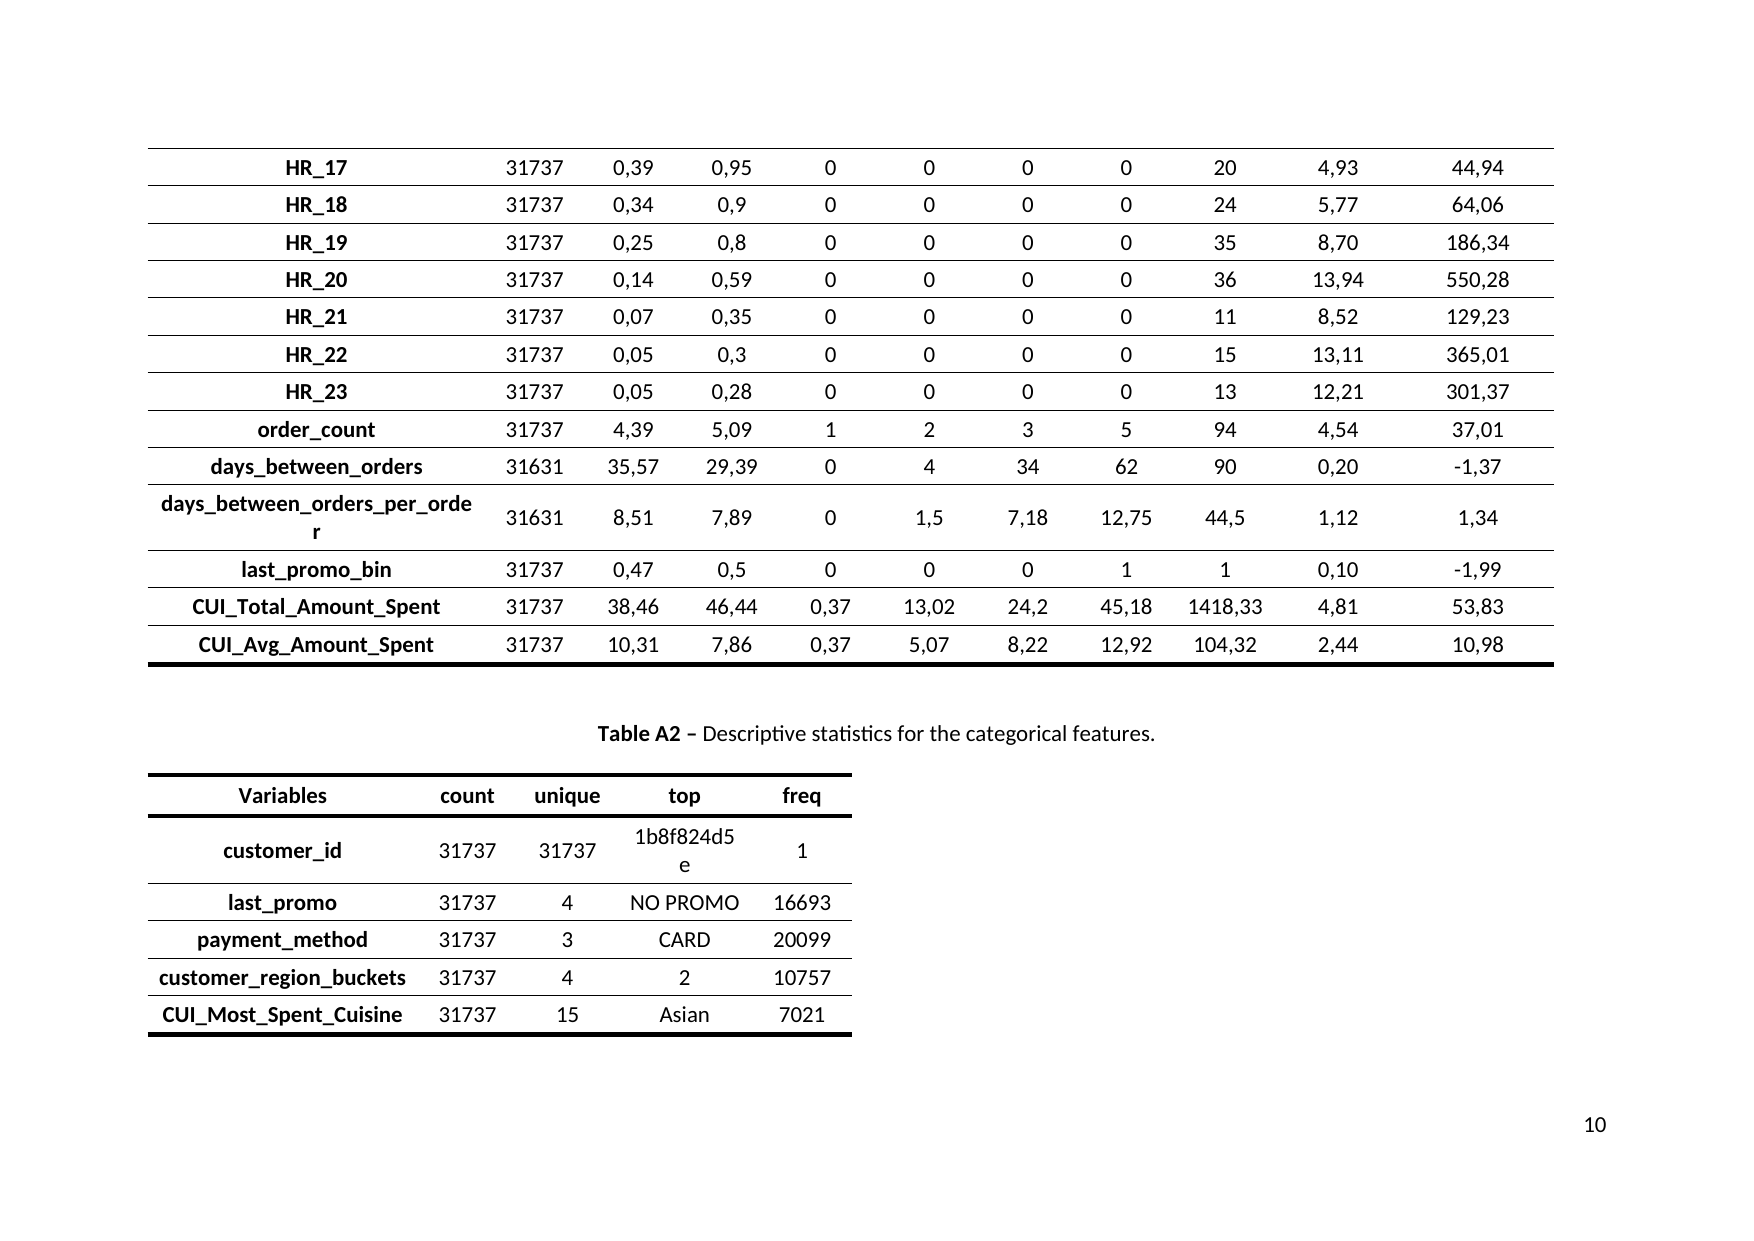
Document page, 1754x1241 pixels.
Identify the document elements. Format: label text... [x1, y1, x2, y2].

table_cell 0 [781, 485, 880, 550]
table_cell 129,23 [1402, 298, 1554, 335]
table_cell 0 [1077, 373, 1176, 409]
table_cell 2,44 [1274, 626, 1402, 662]
table_cell 1,12 [1274, 485, 1402, 550]
table_cell 0,39 [584, 149, 682, 185]
table_cell customer_region_buckets [148, 959, 417, 995]
table_cell 16693 [752, 884, 852, 920]
table_cell 0 [978, 373, 1077, 409]
table_cell HR_20 [148, 261, 485, 297]
table_cell 37,01 [1402, 411, 1554, 447]
table_cell 0 [880, 551, 978, 587]
table_cell 0,10 [1274, 551, 1402, 587]
table_cell 3 [517, 921, 617, 957]
table_cell 0 [880, 149, 978, 185]
table_cell 0 [880, 298, 978, 335]
text Table A2 – Descriptive statistics for the categorical features. [148, 719, 1606, 748]
table_cell 301,37 [1402, 373, 1554, 409]
table_cell 0 [978, 551, 1077, 587]
table_cell 31737 [485, 551, 584, 587]
table_cell 7,18 [978, 485, 1077, 550]
table_cell 0 [978, 149, 1077, 185]
table_cell 31631 [485, 448, 584, 484]
table_cell 4,54 [1274, 411, 1402, 447]
table_cell 31737 [485, 373, 584, 409]
table_cell 104,32 [1176, 626, 1274, 662]
table_cell HR_22 [148, 336, 485, 372]
table_cell 0,05 [584, 373, 682, 409]
table_cell 550,28 [1402, 261, 1554, 297]
table_cell 0,35 [683, 298, 781, 335]
table_cell 0,05 [584, 336, 682, 372]
table_cell 24,2 [978, 588, 1077, 624]
table_cell 12,75 [1077, 485, 1176, 550]
table_cell 8,51 [584, 485, 682, 550]
table_cell 0 [1077, 336, 1176, 372]
table_cell 94 [1176, 411, 1274, 447]
table_cell 4,81 [1274, 588, 1402, 624]
table_cell Asian [617, 996, 752, 1032]
table_cell HR_18 [148, 186, 485, 222]
table_cell 0,47 [584, 551, 682, 587]
table_cell 0,95 [683, 149, 781, 185]
table_cell 44,5 [1176, 485, 1274, 550]
table_cell 31737 [417, 959, 517, 995]
table_cell 53,83 [1402, 588, 1554, 624]
table_cell 20099 [752, 921, 852, 957]
table_cell 0 [781, 448, 880, 484]
table_cell days_between_orders [148, 448, 485, 484]
table_cell HR_23 [148, 373, 485, 409]
table_cell 0 [880, 373, 978, 409]
table_cell HR_17 [148, 149, 485, 185]
table_cell CUI_Most_Spent_Cuisine [148, 996, 417, 1032]
table_cell 5,07 [880, 626, 978, 662]
table_cell -1,37 [1402, 448, 1554, 484]
table_cell 0 [978, 224, 1077, 260]
table_cell 13,02 [880, 588, 978, 624]
table_cell 7,89 [683, 485, 781, 550]
table_cell 31737 [417, 884, 517, 920]
table_cell 31737 [485, 298, 584, 335]
table_cell 0,25 [584, 224, 682, 260]
table_cell 0 [1077, 261, 1176, 297]
table_cell 0,9 [683, 186, 781, 222]
table_cell 15 [1176, 336, 1274, 372]
table_cell 15 [517, 996, 617, 1032]
table_cell last_promo_bin [148, 551, 485, 587]
table_cell 10757 [752, 959, 852, 995]
table_cell 36 [1176, 261, 1274, 297]
table_cell 0,8 [683, 224, 781, 260]
table_cell 0 [978, 186, 1077, 222]
table_cell 0 [978, 261, 1077, 297]
table_cell 0,37 [781, 626, 880, 662]
table_cell HR_19 [148, 224, 485, 260]
table_cell 7021 [752, 996, 852, 1032]
table_cell 31737 [417, 818, 517, 883]
table_cell 1,34 [1402, 485, 1554, 550]
table_cell NO PROMO [617, 884, 752, 920]
table_cell 44,94 [1402, 149, 1554, 185]
table_cell 0 [1077, 149, 1176, 185]
table_cell 0 [781, 149, 880, 185]
table_cell 1 [781, 411, 880, 447]
table_cell 0 [781, 224, 880, 260]
table_cell 0 [1077, 298, 1176, 335]
table_cell CUI_Avg_Amount_Spent [148, 626, 485, 662]
table_cell 90 [1176, 448, 1274, 484]
table_cell 13,11 [1274, 336, 1402, 372]
table_cell 0,07 [584, 298, 682, 335]
table_cell 3 [978, 411, 1077, 447]
table_cell 29,39 [683, 448, 781, 484]
table_cell 31737 [485, 224, 584, 260]
table_cell 4,93 [1274, 149, 1402, 185]
table_cell 1 [752, 818, 852, 883]
table_cell 0 [781, 336, 880, 372]
table_cell 0,34 [584, 186, 682, 222]
table_cell 31631 [485, 485, 584, 550]
table_cell 0 [781, 186, 880, 222]
table_cell 31737 [485, 336, 584, 372]
table_cell 5,77 [1274, 186, 1402, 222]
table_header top [617, 777, 752, 814]
table_cell 0,59 [683, 261, 781, 297]
table_cell 31737 [485, 626, 584, 662]
table_cell 10,31 [584, 626, 682, 662]
table_cell 365,01 [1402, 336, 1554, 372]
table_cell 0,20 [1274, 448, 1402, 484]
table_cell 13,94 [1274, 261, 1402, 297]
table_cell order_count [148, 411, 485, 447]
table_cell 31737 [485, 149, 584, 185]
table_cell CARD [617, 921, 752, 957]
table_cell 8,22 [978, 626, 1077, 662]
table_header freq [752, 777, 852, 814]
table_cell 12,21 [1274, 373, 1402, 409]
table_cell 0 [781, 551, 880, 587]
table_cell HR_21 [148, 298, 485, 335]
table_cell 0 [781, 261, 880, 297]
table_cell 20 [1176, 149, 1274, 185]
table_cell 12,92 [1077, 626, 1176, 662]
table_header count [417, 777, 517, 814]
table_cell 1b8f824d5e [617, 818, 752, 883]
table_cell 7,86 [683, 626, 781, 662]
table_cell 0 [978, 336, 1077, 372]
table_cell 62 [1077, 448, 1176, 484]
table_cell 35 [1176, 224, 1274, 260]
table_cell 5,09 [683, 411, 781, 447]
table_cell 8,52 [1274, 298, 1402, 335]
table_cell -1,99 [1402, 551, 1554, 587]
table_cell 8,70 [1274, 224, 1402, 260]
table_cell 0 [880, 336, 978, 372]
table_cell 0 [1077, 186, 1176, 222]
table_cell 2 [880, 411, 978, 447]
table_cell 4 [517, 884, 617, 920]
table_cell 13 [1176, 373, 1274, 409]
table_cell 0 [781, 373, 880, 409]
table_cell 4 [517, 959, 617, 995]
table_cell 5 [1077, 411, 1176, 447]
table_header Variables [148, 777, 417, 814]
table_cell 1418,33 [1176, 588, 1274, 624]
table_cell payment_method [148, 921, 417, 957]
table_cell 10,98 [1402, 626, 1554, 662]
table_cell 4,39 [584, 411, 682, 447]
table_cell 0 [1077, 224, 1176, 260]
table_cell 1 [1176, 551, 1274, 587]
table_cell last_promo [148, 884, 417, 920]
table_cell 35,57 [584, 448, 682, 484]
table_cell 0,3 [683, 336, 781, 372]
table_cell 0 [978, 298, 1077, 335]
table_cell 31737 [485, 588, 584, 624]
table_cell 0,5 [683, 551, 781, 587]
table_header unique [517, 777, 617, 814]
table_cell 0 [781, 298, 880, 335]
table_cell 64,06 [1402, 186, 1554, 222]
table_cell 31737 [485, 261, 584, 297]
table_cell 0,14 [584, 261, 682, 297]
table_cell 31737 [485, 186, 584, 222]
table_cell 45,18 [1077, 588, 1176, 624]
table_cell 31737 [485, 411, 584, 447]
table_cell 31737 [517, 818, 617, 883]
table_cell 0 [880, 224, 978, 260]
table_cell 31737 [417, 921, 517, 957]
table_cell 0 [880, 186, 978, 222]
table_cell 1 [1077, 551, 1176, 587]
table_cell 2 [617, 959, 752, 995]
table_cell 46,44 [683, 588, 781, 624]
table_cell 4 [880, 448, 978, 484]
table_cell days_between_orders_per_order [148, 485, 485, 550]
table_cell CUI_Total_Amount_Spent [148, 588, 485, 624]
table_cell 0,37 [781, 588, 880, 624]
table_cell 0 [880, 261, 978, 297]
table_cell 31737 [417, 996, 517, 1032]
table_cell 1,5 [880, 485, 978, 550]
table_cell 24 [1176, 186, 1274, 222]
table_cell 34 [978, 448, 1077, 484]
table_cell 11 [1176, 298, 1274, 335]
table_cell 38,46 [584, 588, 682, 624]
table_cell 186,34 [1402, 224, 1554, 260]
table_cell customer_id [148, 818, 417, 883]
table_cell 0,28 [683, 373, 781, 409]
